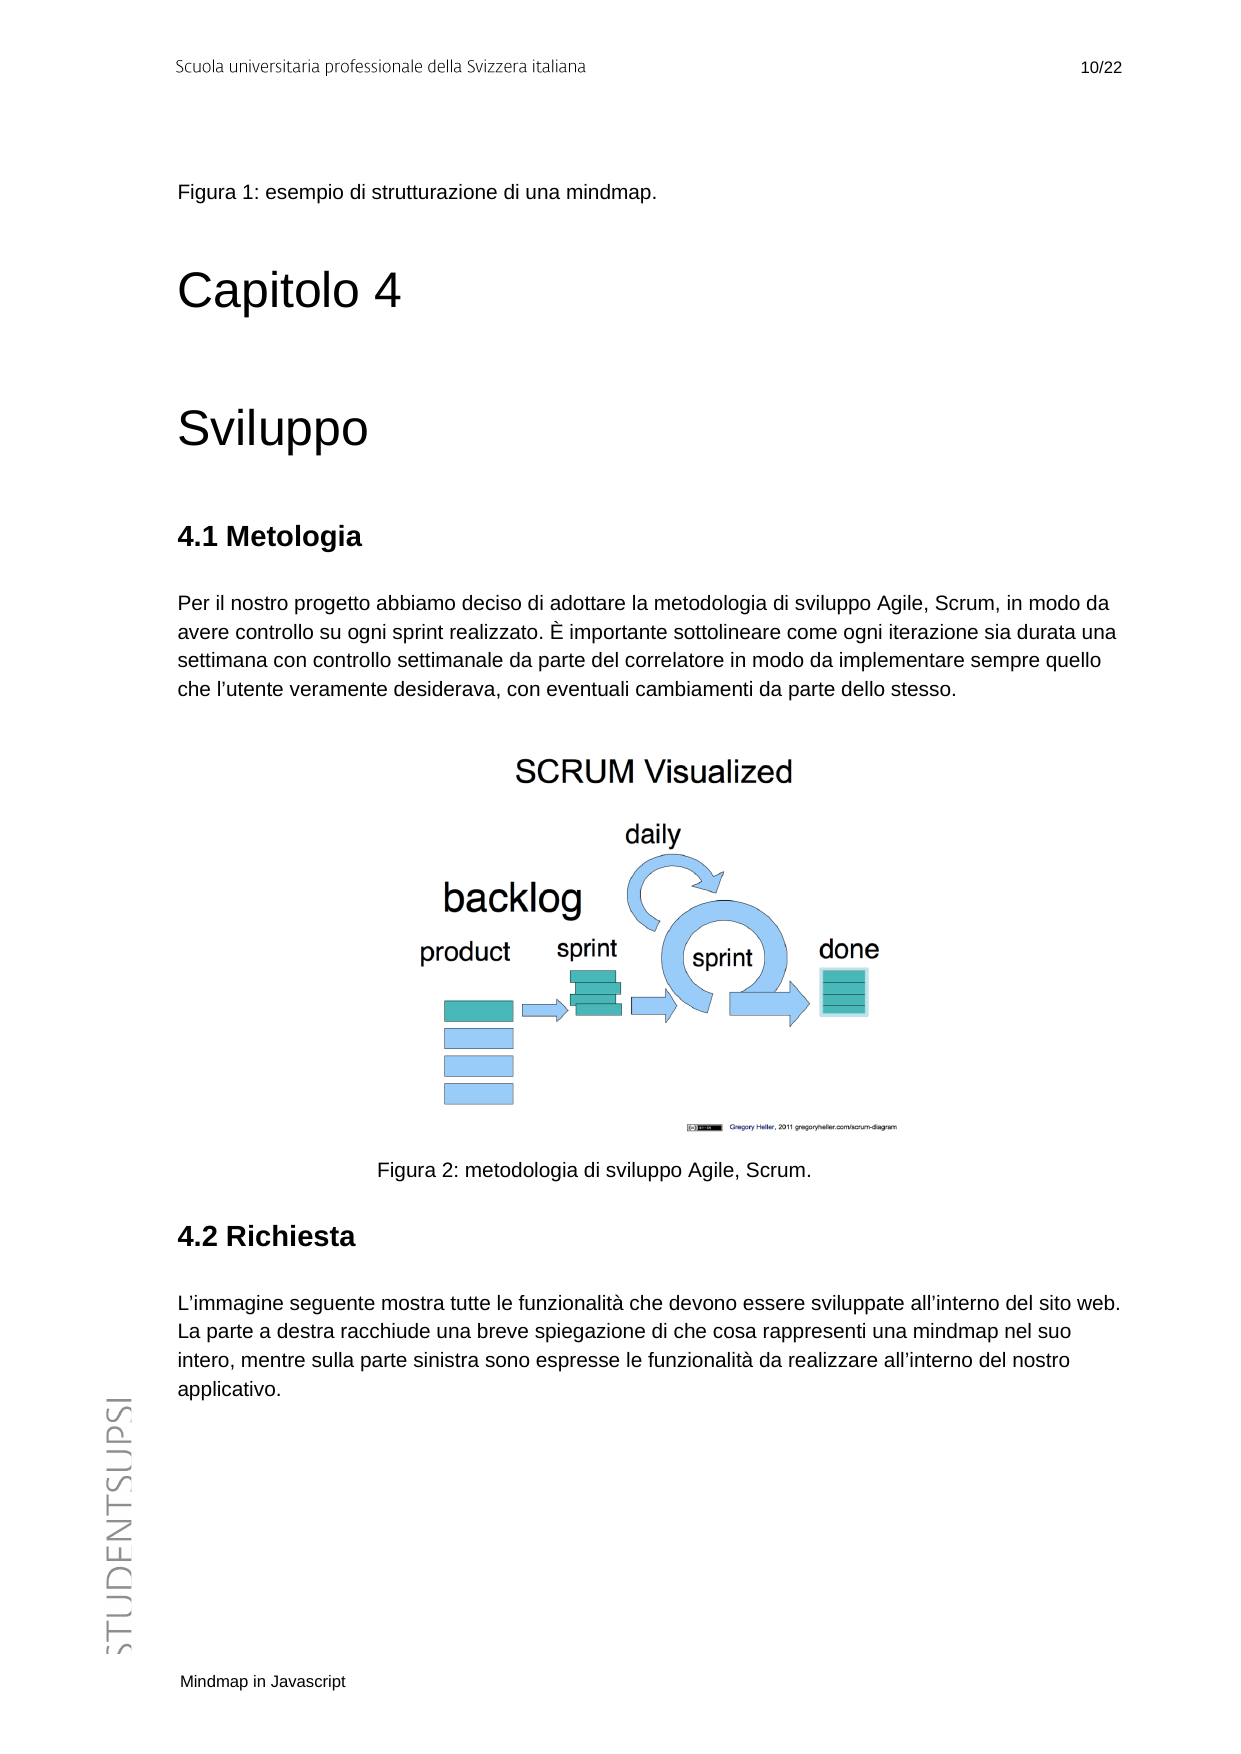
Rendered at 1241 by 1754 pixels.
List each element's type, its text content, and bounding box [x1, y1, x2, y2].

text 4.1 Metologia [177, 519, 1122, 553]
picture [168, 53, 602, 80]
text Capitolo 4 [177, 261, 1122, 318]
text L’immagine seguente mostra tutte le funzionalità che devono essere sviluppate all’interno del sito web. La parte a destra racchiude una breve spiegazione di che cosa rappresenti una mindmap nel suo intero, mentre sulla parte sinistra sono espresse le funzionalità da realizzare all’interno del nostro applicativo. [177, 1290, 1122, 1401]
text Figura 1: esempio di strutturazione di una mindmap. [177, 180, 1122, 204]
text Per il nostro progetto abbiamo deciso di adottare la metodologia di sviluppo Agile, Scrum, in modo da avere controllo su ogni sprint realizzato. È importante sottolineare come ogni iterazione sia durata una settimana con controllo settimanale da parte del correlatore in modo da implementare sempre quello che l’utente veramente desiderava, con eventuali cambiamenti da parte dello stesso. [177, 591, 1122, 701]
text Figura 2: metodologia di sviluppo Agile, Scrum. [177, 1158, 1122, 1182]
picture [379, 731, 921, 1150]
text Sviluppo [177, 398, 1122, 456]
text 4.2 Richiesta [177, 1218, 1122, 1252]
picture [106, 1399, 132, 1654]
